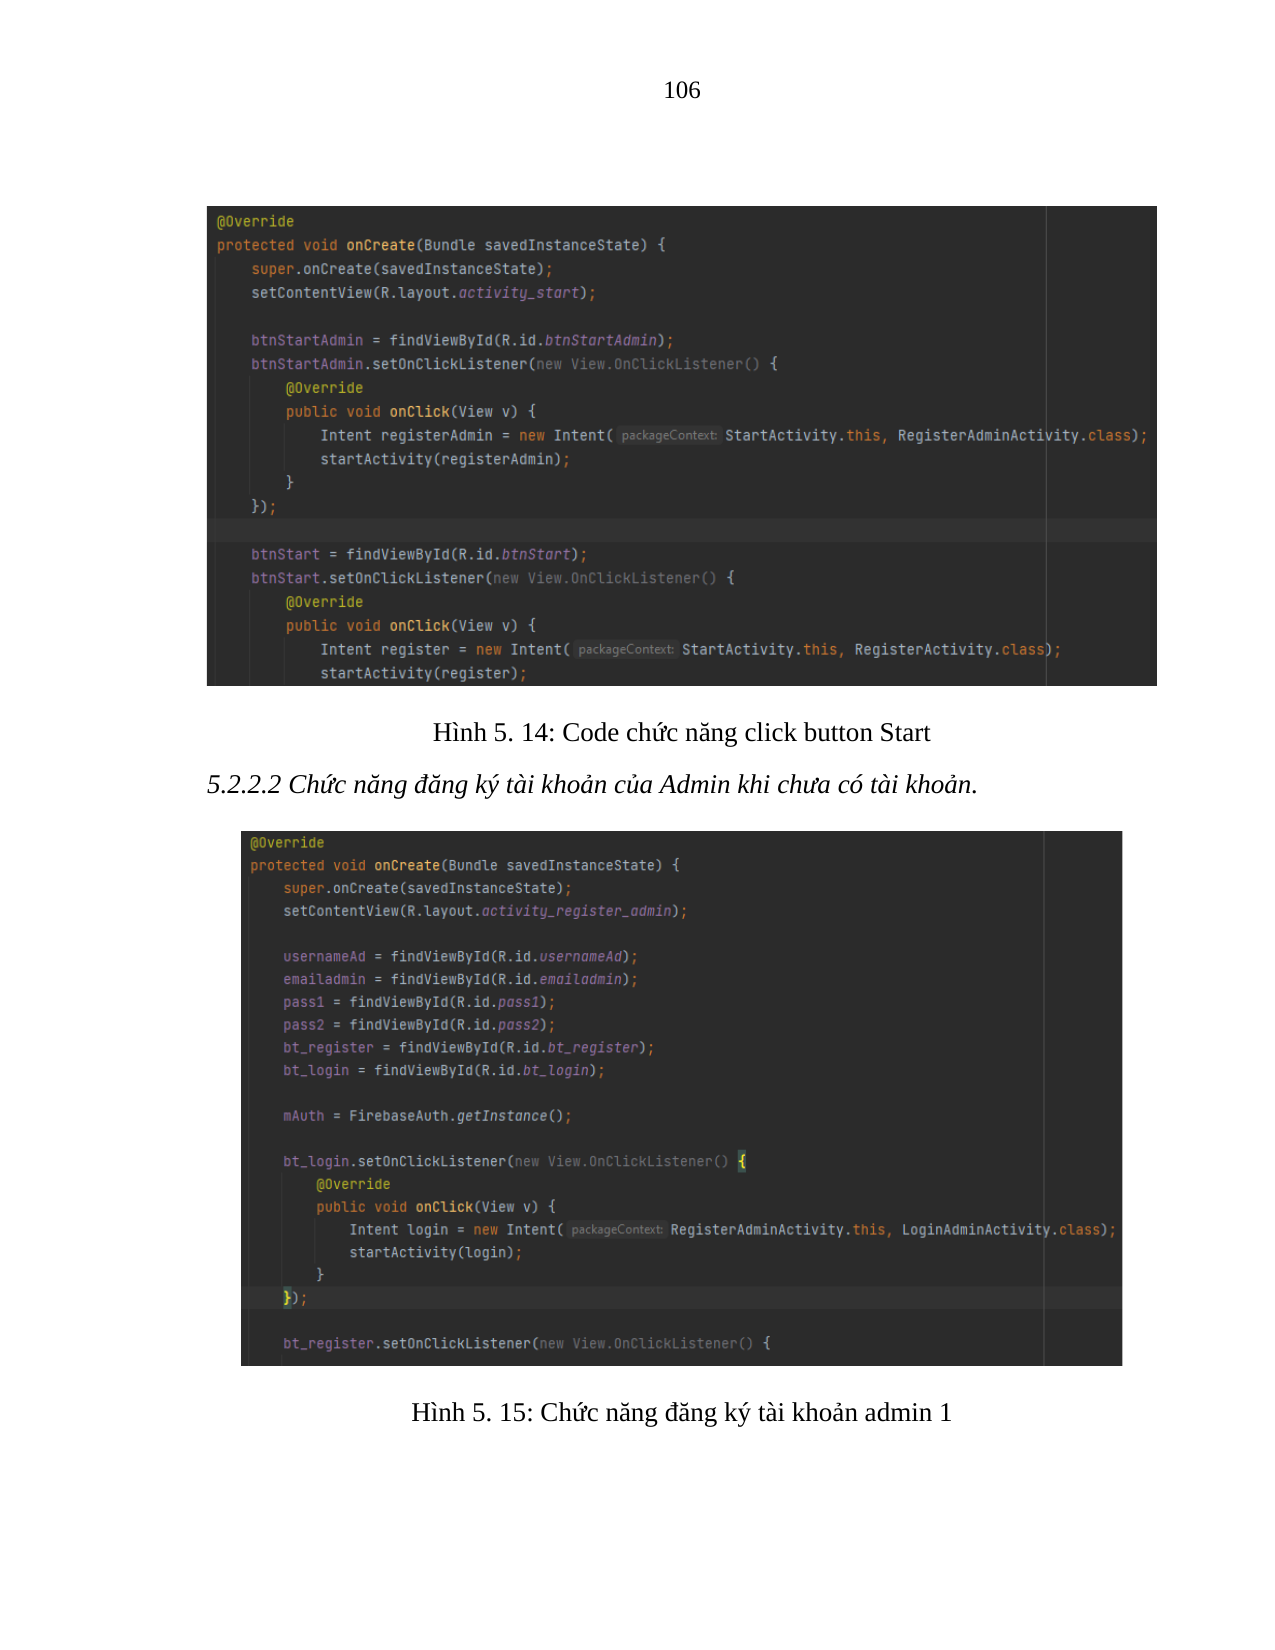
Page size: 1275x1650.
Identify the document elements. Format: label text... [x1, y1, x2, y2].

text Hình 5. 14: Code chức năng click button Start [207, 717, 1157, 748]
text 5.2.2.2 Chức năng đăng ký tài khoản của Admin khi chưa có tài khoản. [207, 768, 1157, 800]
picture [206, 206, 1157, 686]
text Hình 5. 15: Chức năng đăng ký tài khoản admin 1 [207, 1396, 1157, 1428]
picture [241, 831, 1123, 1366]
